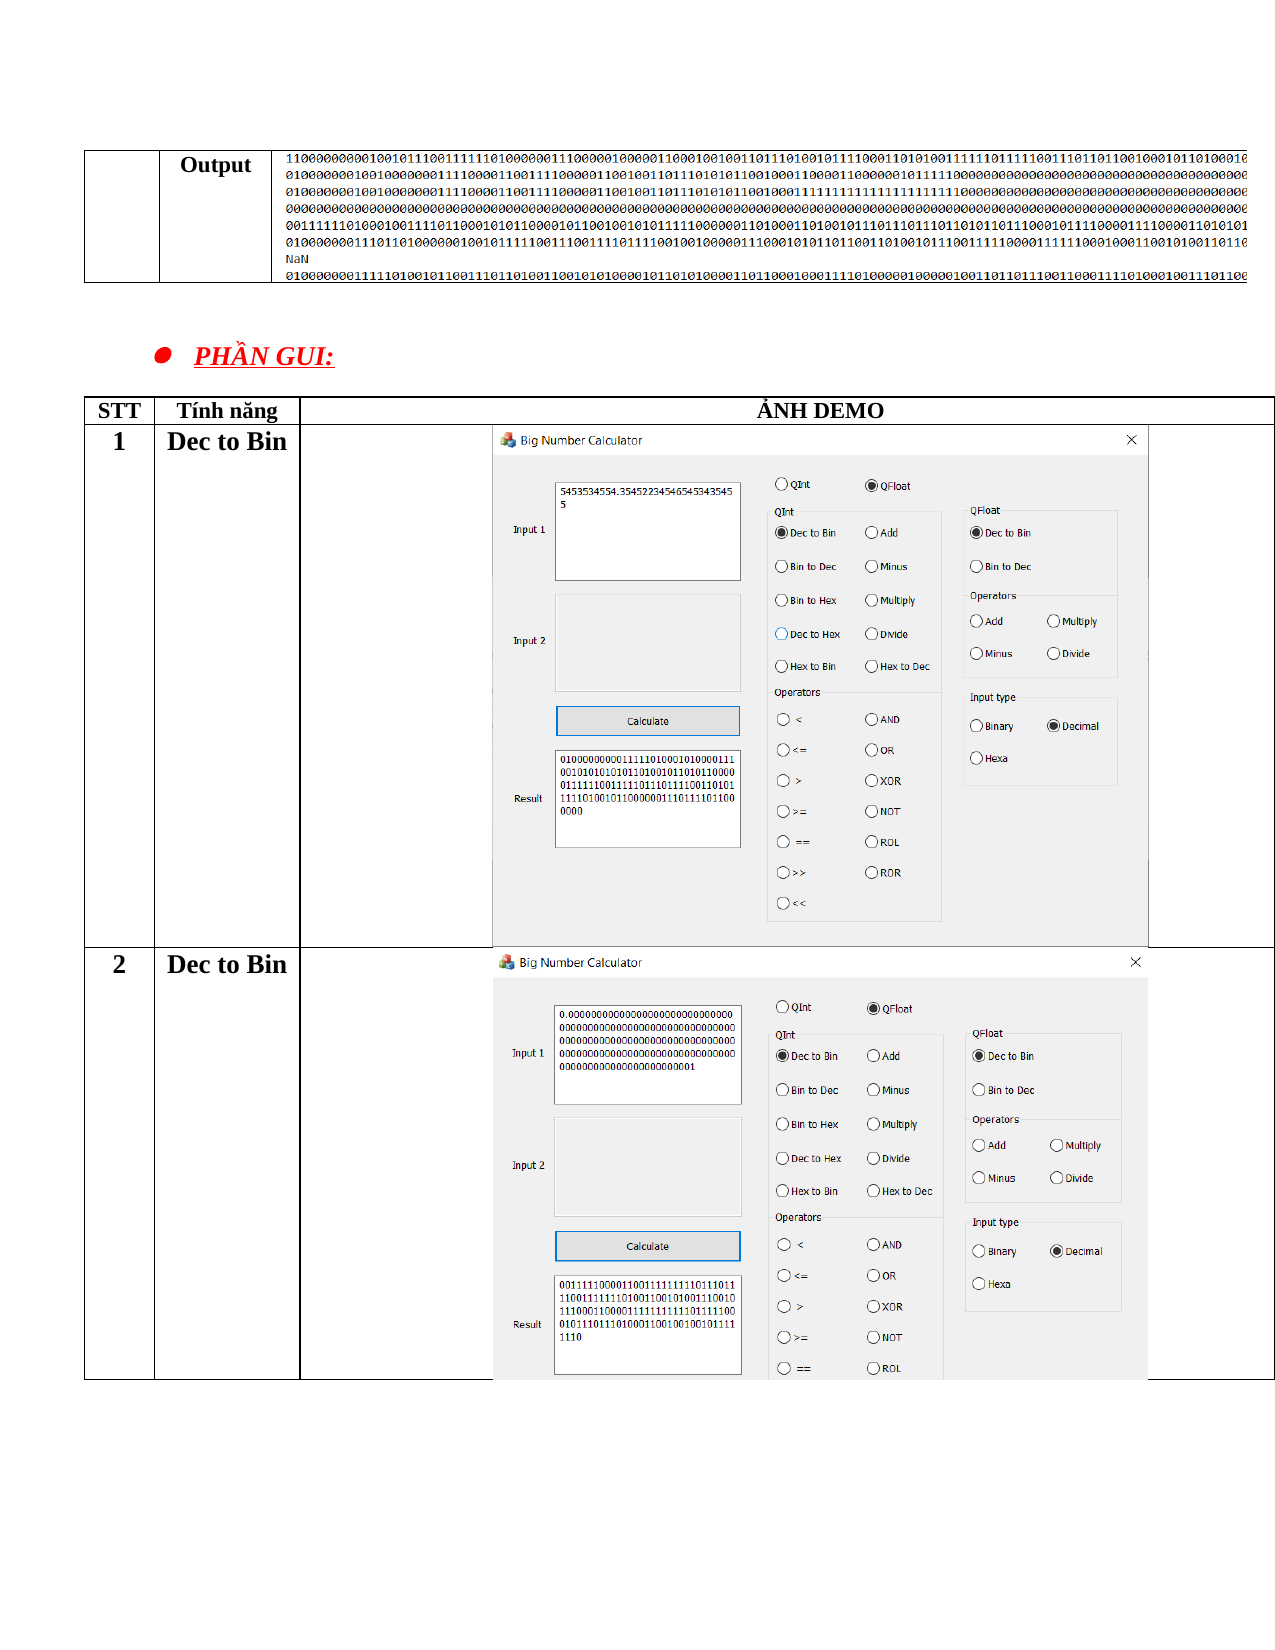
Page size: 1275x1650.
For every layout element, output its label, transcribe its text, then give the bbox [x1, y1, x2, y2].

table_cell [1149, 425, 1274, 947]
table_cell 2 [85, 948, 154, 1379]
table_header Tính năng [155, 398, 299, 424]
table_cell [301, 425, 492, 947]
table_cell Dec to Bin [155, 425, 299, 947]
table_header STT [85, 398, 154, 424]
table_cell Output [160, 151, 271, 282]
table_header ẢNH DEMO [301, 398, 1274, 424]
table_cell 1 [85, 425, 154, 947]
table_cell [272, 151, 283, 282]
table_cell [301, 948, 493, 1379]
table_cell [1149, 948, 1274, 1379]
picture [492, 425, 1149, 1380]
list PHẦN GUI: [150, 340, 1125, 371]
table_cell Dec to Bin [155, 948, 299, 1379]
picture [283, 151, 1247, 282]
